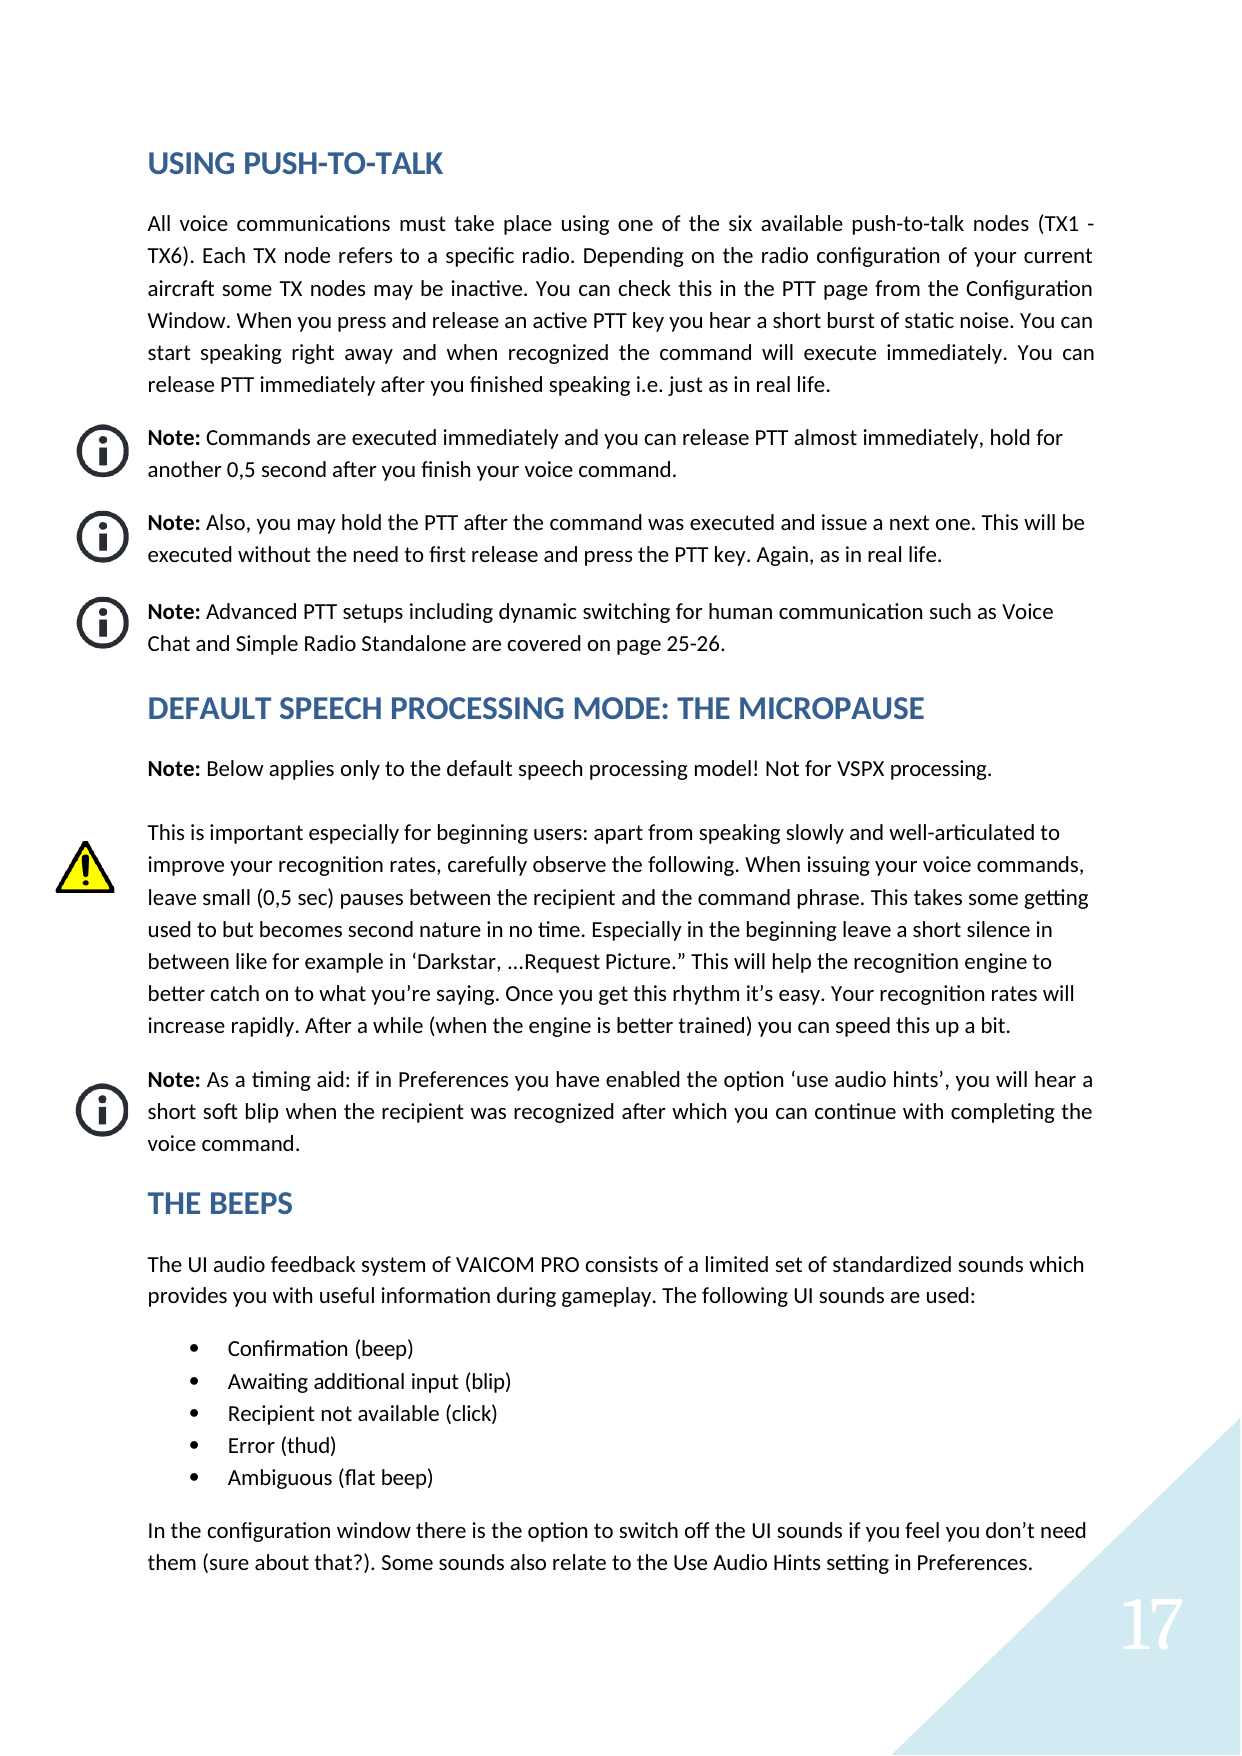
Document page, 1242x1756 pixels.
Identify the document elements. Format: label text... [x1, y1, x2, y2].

text Note: Below applies only to the default speech processing model! Not for VSPX processing. [147, 754, 1131, 782]
text Note: Commands are executed immediately and you can release PTT almost immediately, hold for another 0,5 second after you finish your voice command. [147, 423, 1078, 483]
list Recipient not available (click) [190, 1399, 1131, 1427]
text Note: Also, you may hold the PTT after the command was executed and issue a next one. This will be executed without the need to first release and press the PTT key. Again, as in real life. [147, 508, 1131, 569]
list Error (thud) [190, 1431, 1131, 1459]
text All voice communications must take place using one of the six available push-to-talk nodes (TX1 -TX6). Each TX node refers to a specific radio. Depending on the radio configuration of your current aircraft some TX nodes may be inactive. You can check this in the PTT page from the Configuration Window. When you press and release an active PTT key you hear a short burst of static noise. You can start speaking right away and when recognized the command will execute immediately. You can release PTT immediately after you finished speaking i.e. just as in real life. [147, 209, 1095, 398]
list Confirmation (beep) [190, 1334, 1131, 1362]
picture [76, 424, 129, 649]
subtitle USING PUSH-TO-TALK [147, 142, 1131, 182]
list Awaiting additional input (blip) [190, 1367, 1131, 1395]
subtitle THE BEEPS [147, 1182, 1131, 1223]
text Note: As a timing aid: if in Preferences you have enabled the option ‘use audio hints’, you will hear a short soft blip when the recipient was recognized after which you can continue with completing the voice command. [147, 1065, 1095, 1157]
subtitle DEFAULT SPEECH PROCESSING MODE: THE MICROPAUSE [147, 687, 1131, 727]
text This is important especially for beginning users: apart from speaking slowly and well-articulated to improve your recognition rates, carefully observe the following. When issuing your voice commands, leave small (0,5 sec) pauses between the recipient and the command phrase. This takes some getting used to but becomes second nature in no time. Especially in the beginning leave a short silence in between like for example in ‘Darkstar, ...Request Picture.” This will help the recognition engine to better catch on to what you’re saying. Once you get this rhythm it’s easy. Your recognition rates will increase rapidly. After a while (when the engine is better trained) you can speed this up a bit. [147, 818, 1092, 1039]
list Ambiguous (flat beep) [190, 1463, 1131, 1492]
picture [55, 841, 115, 893]
text Note: Advanced PTT setups including dynamic switching for human communication such as Voice Chat and Simple Radio Standalone are covered on page 25-26. [147, 597, 1078, 657]
picture [75, 1083, 129, 1137]
text The UI audio feedback system of VAICOM PRO consists of a limited set of standardized sounds which provides you with useful information during gameplay. The following UI sounds are used: [147, 1250, 1131, 1309]
text In the configuration window there is the option to switch off the UI sounds if you feel you don’t need them (sure about that?). Some sounds also relate to the Use Audio Hints setting in Preferences. [147, 1516, 1092, 1576]
